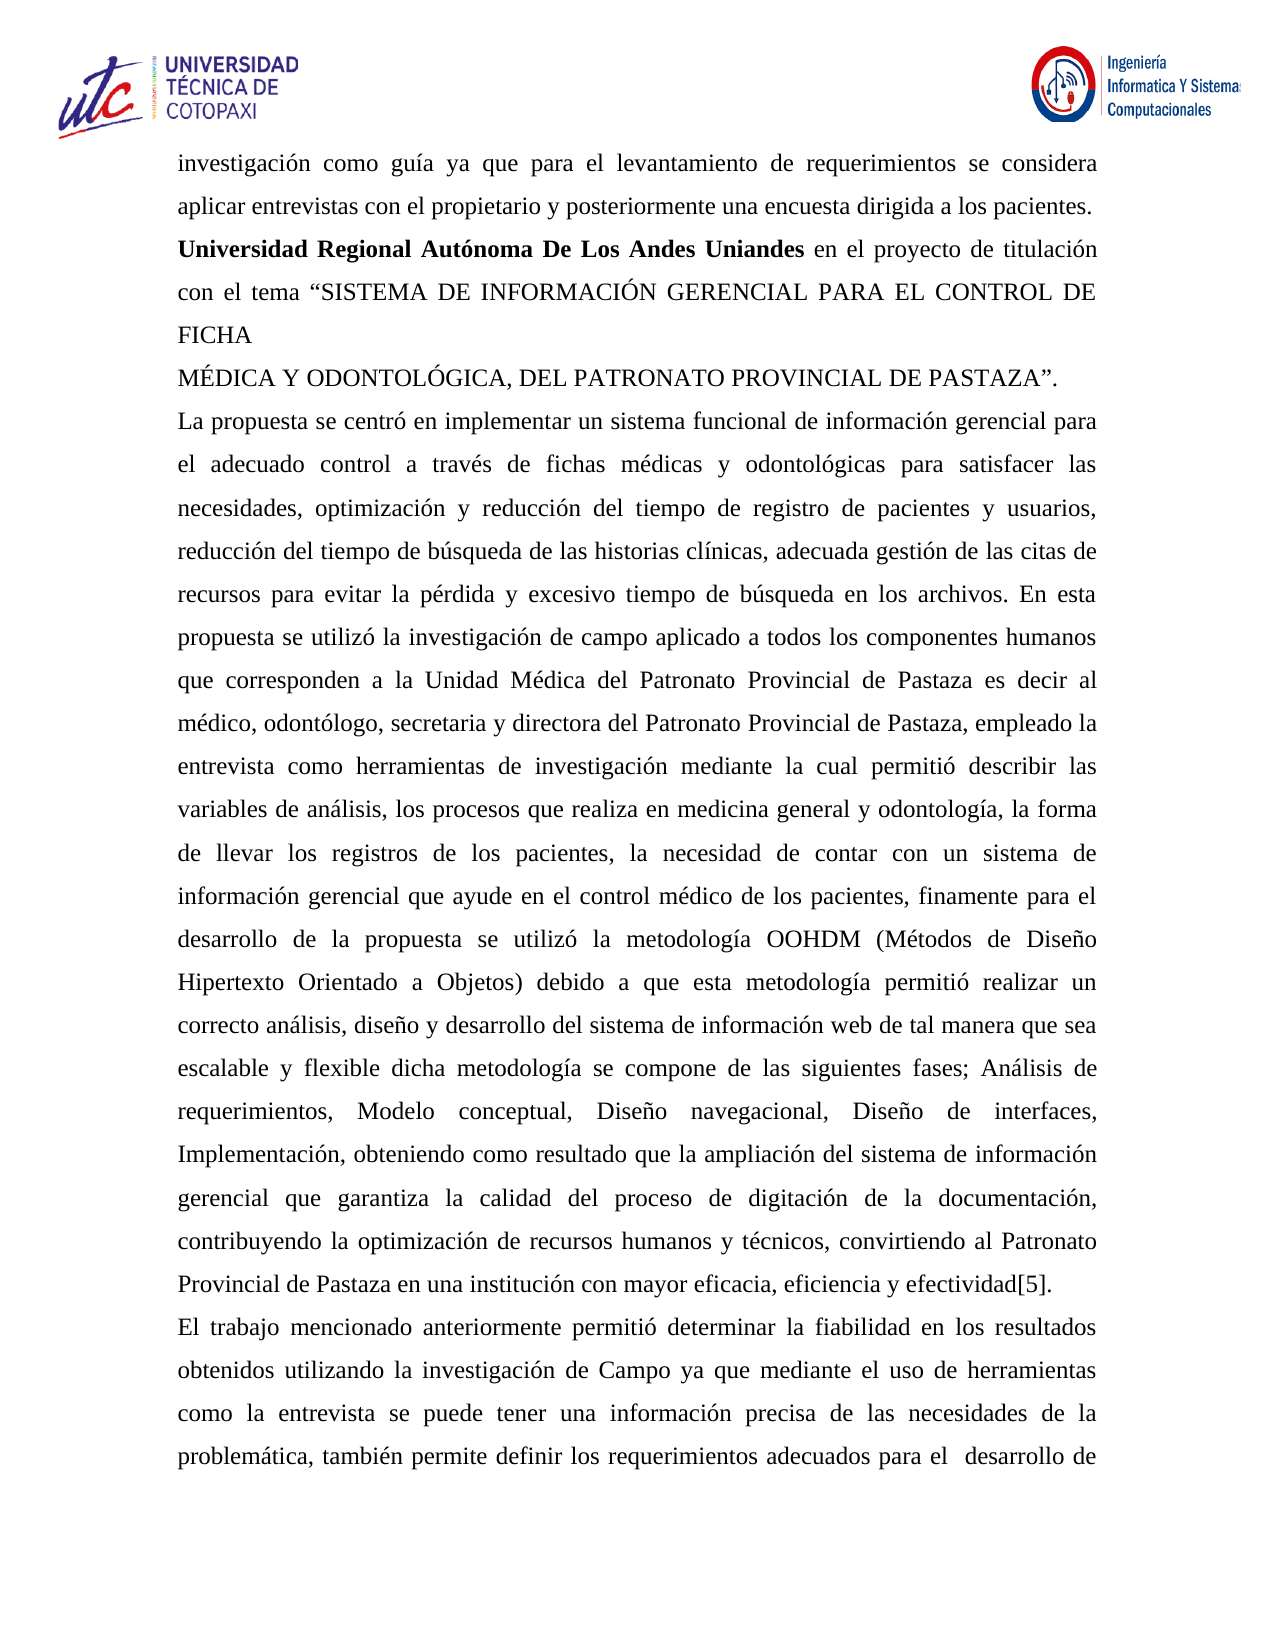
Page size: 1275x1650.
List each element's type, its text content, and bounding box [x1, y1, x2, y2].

text La propuesta se centró en implementar un sistema funcional de información gerencial para el adecuado control a través de fichas médicas y odontológicas para satisfacer las necesidades, optimización y reducción del tiempo de registro de pacientes y usuarios, reducción del tiempo de búsqueda de las historias clínicas, adecuada gestión de las citas de recursos para evitar la pérdida y excesivo tiempo de búsqueda en los archivos. En esta propuesta se utilizó la investigación de campo aplicado a todos los componentes humanos que corresponden a la Unidad Médica del Patronato Provincial de Pastaza es decir al médico, odontólogo, secretaria y directora del Patronato Provincial de Pastaza, empleado la entrevista como herramientas de investigación mediante la cual permitió describir las variables de análisis, los procesos que realiza en medicina general y odontología, la forma de llevar los registros de los pacientes, la necesidad de contar con un sistema de información gerencial que ayude en el control médico de los pacientes, finamente para el desarrollo de la propuesta se utilizó la metodología OOHDM (Métodos de Diseño Hipertexto Orientado a Objetos) debido a que esta metodología permitió realizar un correcto análisis, diseño y desarrollo del sistema de información web de tal manera que sea escalable y flexible dicha metodología se compone de las siguientes fases; Análisis de requerimientos, Modelo conceptual, Diseño navegacional, Diseño de interfaces, Implementación, obteniendo como resultado que la ampliación del sistema de información gerencial que garantiza la calidad del proceso de digitación de la documentación, contribuyendo la optimización de recursos humanos y técnicos, convirtiendo al Patronato Provincial de Pastaza en una institución con mayor eficacia, eficiencia y efectividad[5]. [177, 406, 1098, 1298]
text Universidad Regional Autónoma De Los Andes Uniandes en el proyecto de titulación con el tema “SISTEMA DE INFORMACIÓN GERENCIAL PARA EL CONTROL DE FICHA [177, 234, 1098, 349]
picture [1031, 46, 1241, 122]
text MÉDICA Y ODONTOLÓGICA, DEL PATRONATO PROVINCIAL DE PASTAZA”. [177, 363, 1098, 392]
picture [58, 53, 298, 139]
